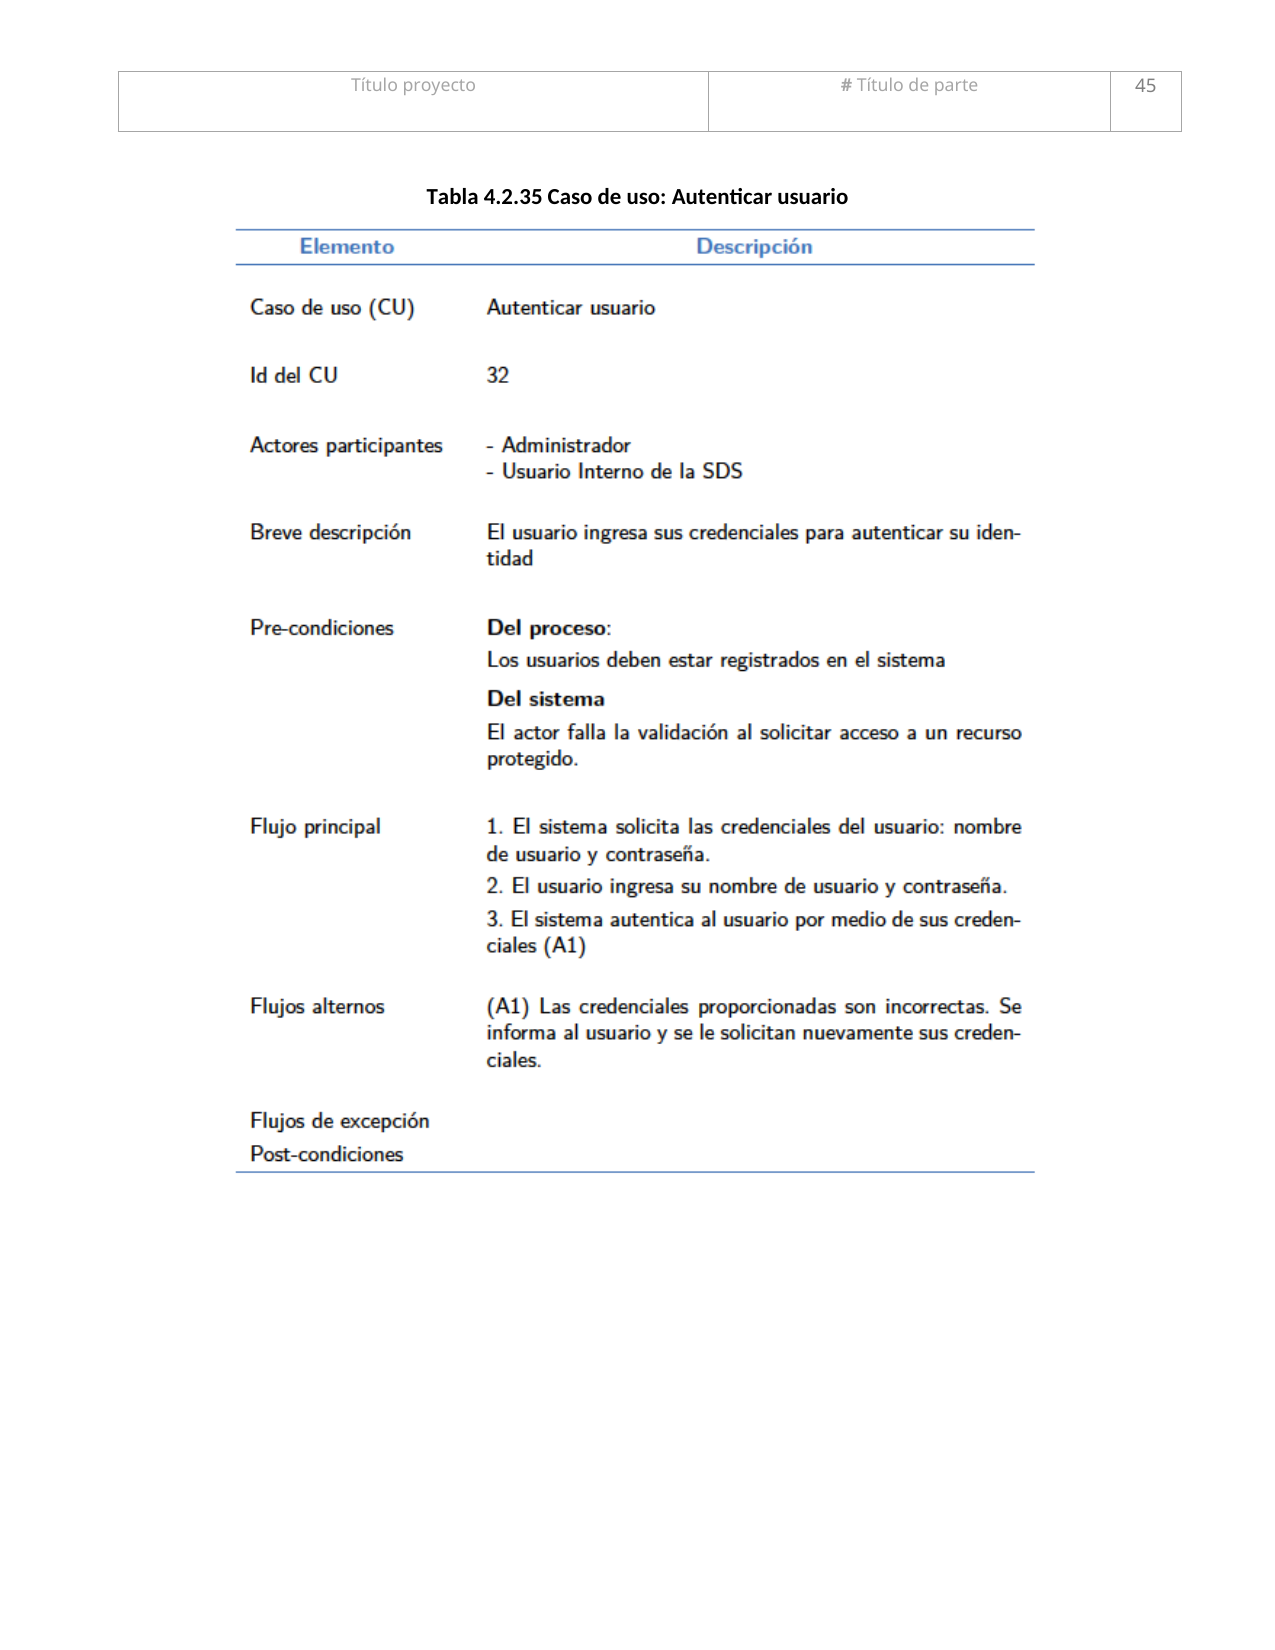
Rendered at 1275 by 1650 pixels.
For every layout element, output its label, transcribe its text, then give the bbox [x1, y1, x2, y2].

picture [223, 223, 1051, 1189]
table_header [106, 223, 1168, 1205]
